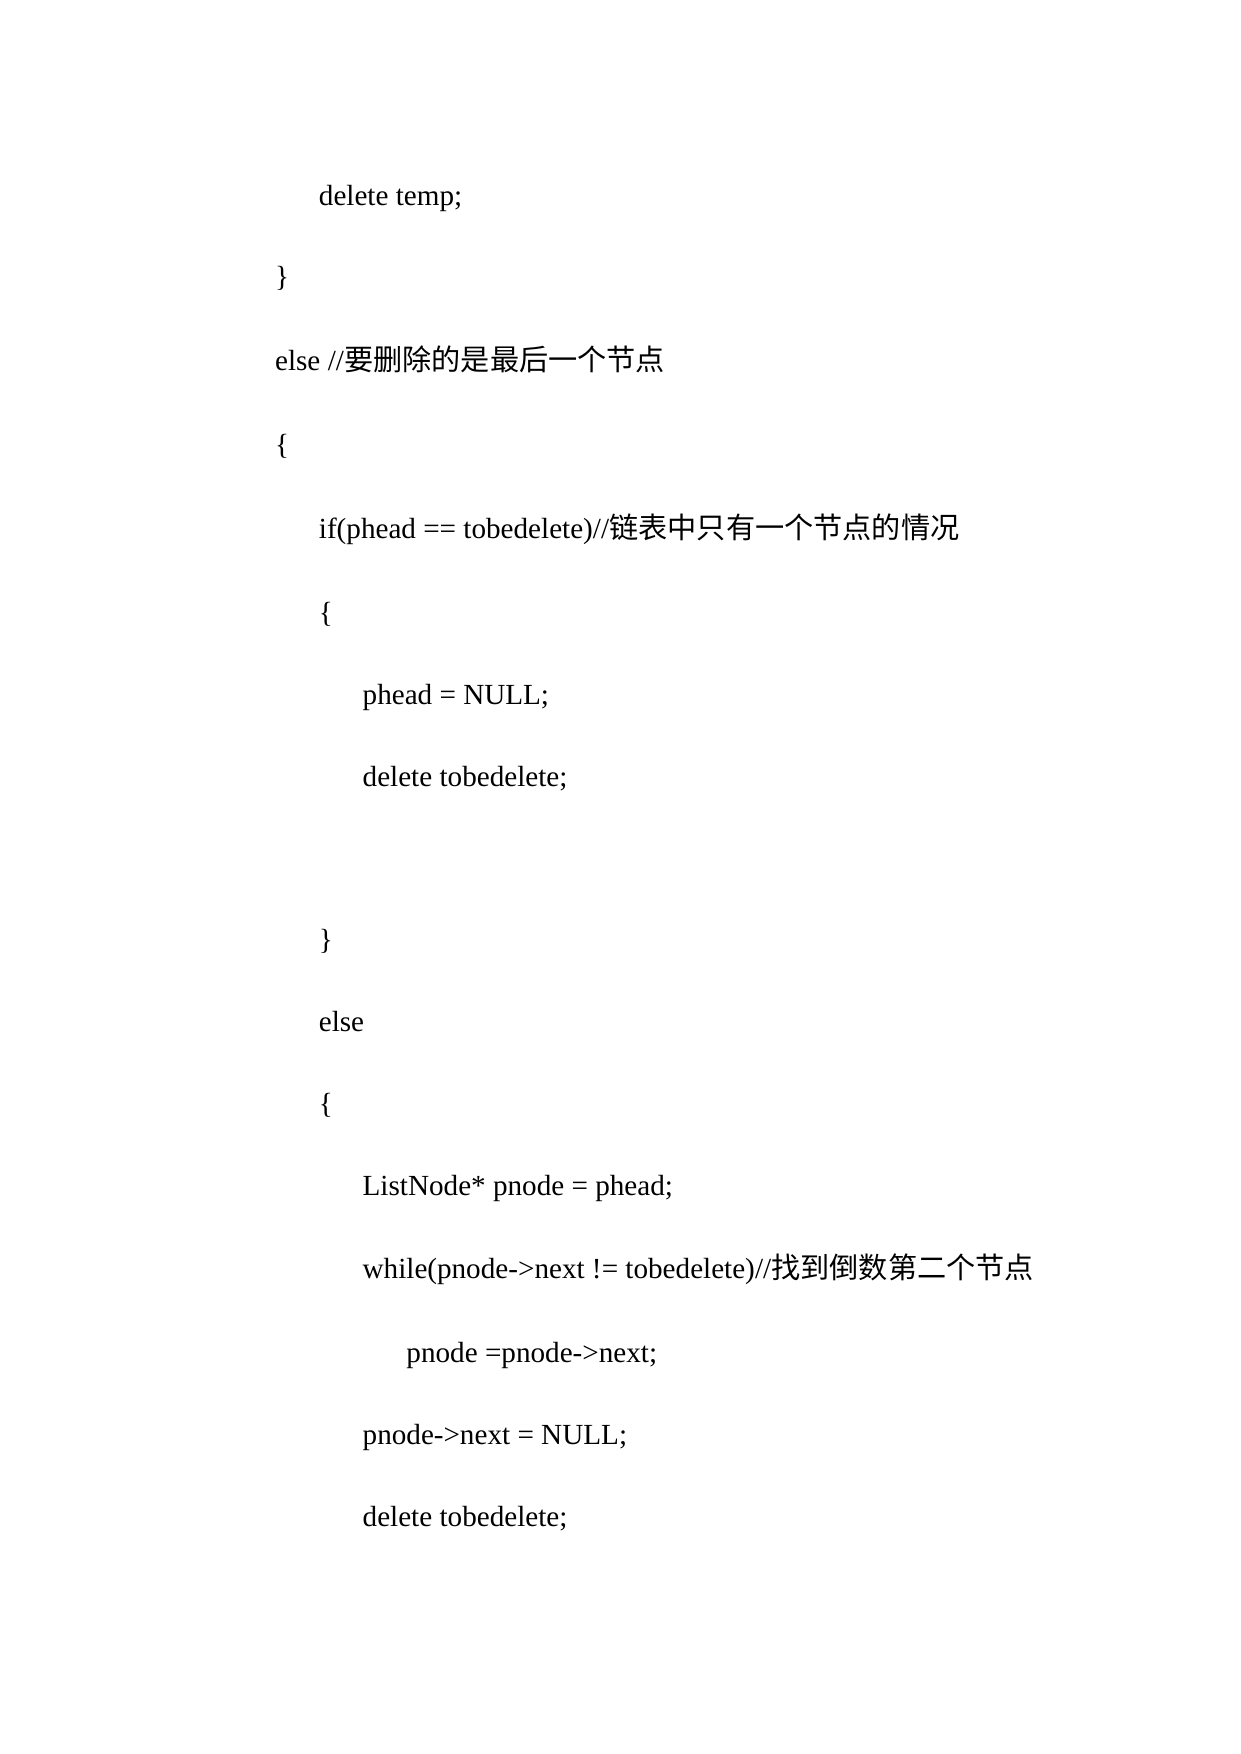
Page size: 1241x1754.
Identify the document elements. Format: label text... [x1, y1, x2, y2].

text else //要删除的是最后一个节点 [246, 326, 1053, 391]
text delete tobedelete; [246, 1483, 1053, 1548]
text delete tobedelete; [246, 743, 1053, 808]
text if(phead == tobedelete)//链表中只有一个节点的情况 [246, 493, 1053, 558]
text while(pnode->next != tobedelete)//找到倒数第二个节点 [246, 1234, 1053, 1299]
text } [246, 907, 1053, 972]
text ListNode* pnode = phead; [246, 1152, 1053, 1217]
text pnode->next = NULL; [246, 1402, 1053, 1467]
text { [246, 1070, 1053, 1135]
text phead = NULL; [246, 661, 1053, 726]
text delete temp; [246, 162, 1053, 227]
text { [246, 412, 1053, 477]
text } [246, 244, 1053, 309]
text pnode =pnode->next; [246, 1320, 1053, 1385]
text { [246, 579, 1053, 644]
text else [246, 988, 1053, 1053]
